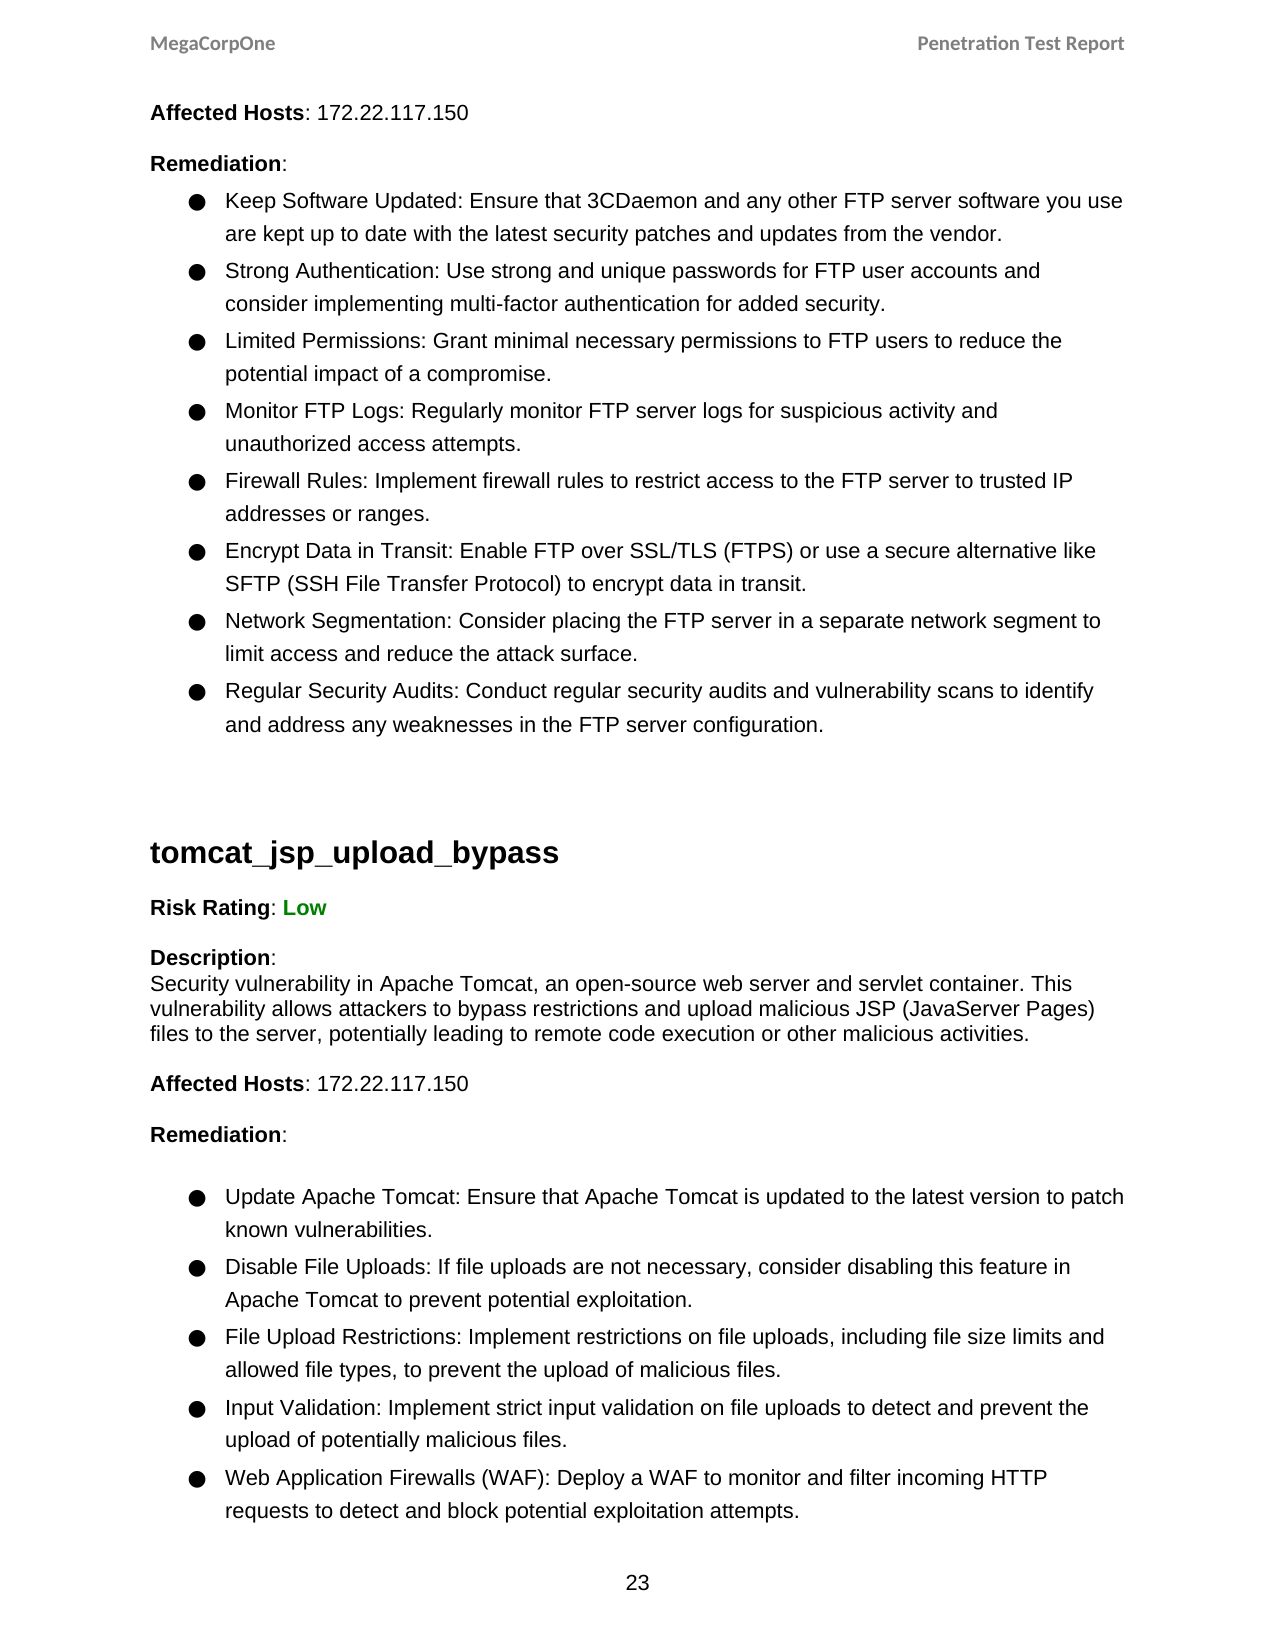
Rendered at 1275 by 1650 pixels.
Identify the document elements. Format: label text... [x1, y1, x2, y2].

list Disable File Uploads: If file uploads are not necessary, consider disabling this feature in Apache Tomcat to prevent potential exploitation. [187, 1242, 1125, 1312]
subtitle tomcat_jsp_upload_bypass [150, 834, 1125, 870]
list Regular Security Audits: Conduct regular security audits and vulnerability scans to identify and address any weaknesses in the FTP server configuration. [187, 667, 1125, 737]
list Web Application Firewalls (WAF): Deploy a WAF to monitor and filter incoming HTTP requests to detect and block potential exploitation attempts. [187, 1453, 1125, 1523]
list Update Apache Tomcat: Ensure that Apache Tomcat is updated to the latest version to patch known vulnerabilities. [187, 1172, 1125, 1242]
text Description: [150, 945, 1125, 971]
list Strong Authentication: Use strong and unique passwords for FTP user accounts and consider implementing multi-factor authentication for added security. [187, 246, 1125, 316]
text Affected Hosts: 172.22.117.150 [150, 1071, 1125, 1097]
list Network Segmentation: Consider placing the FTP server in a separate network segment to limit access and reduce the attack surface. [187, 596, 1125, 667]
text Risk Rating: Low [150, 895, 1125, 920]
list Limited Permissions: Grant minimal necessary permissions to FTP users to reduce the potential impact of a compromise. [187, 316, 1125, 386]
list File Upload Restrictions: Implement restrictions on file uploads, including file size limits and allowed file types, to prevent the upload of malicious files. [187, 1312, 1125, 1382]
text Affected Hosts: 172.22.117.150 [150, 100, 1125, 125]
text Remediation: [150, 151, 1125, 176]
list Encrypt Data in Transit: Enable FTP over SSL/TLS (FTPS) or use a secure alternative like SFTP (SSH File Transfer Protocol) to encrypt data in transit. [187, 526, 1125, 596]
text Security vulnerability in Apache Tomcat, an open-source web server and servlet container. This vulnerability allows attackers to bypass restrictions and upload malicious JSP (JavaServer Pages) files to the server, potentially leading to remote code execution or other malicious activities. [150, 971, 1125, 1046]
list Keep Software Updated: Ensure that 3CDaemon and any other FTP server software you use are kept up to date with the latest security patches and updates from the vendor. [187, 176, 1125, 246]
list Firewall Rules: Implement firewall rules to restrict access to the FTP server to trusted IP addresses or ranges. [187, 456, 1125, 526]
list Input Validation: Implement strict input validation on file uploads to detect and prevent the upload of potentially malicious files. [187, 1382, 1125, 1453]
list Monitor FTP Logs: Regularly monitor FTP server logs for suspicious activity and unauthorized access attempts. [187, 386, 1125, 456]
text Remediation: [150, 1122, 1125, 1147]
